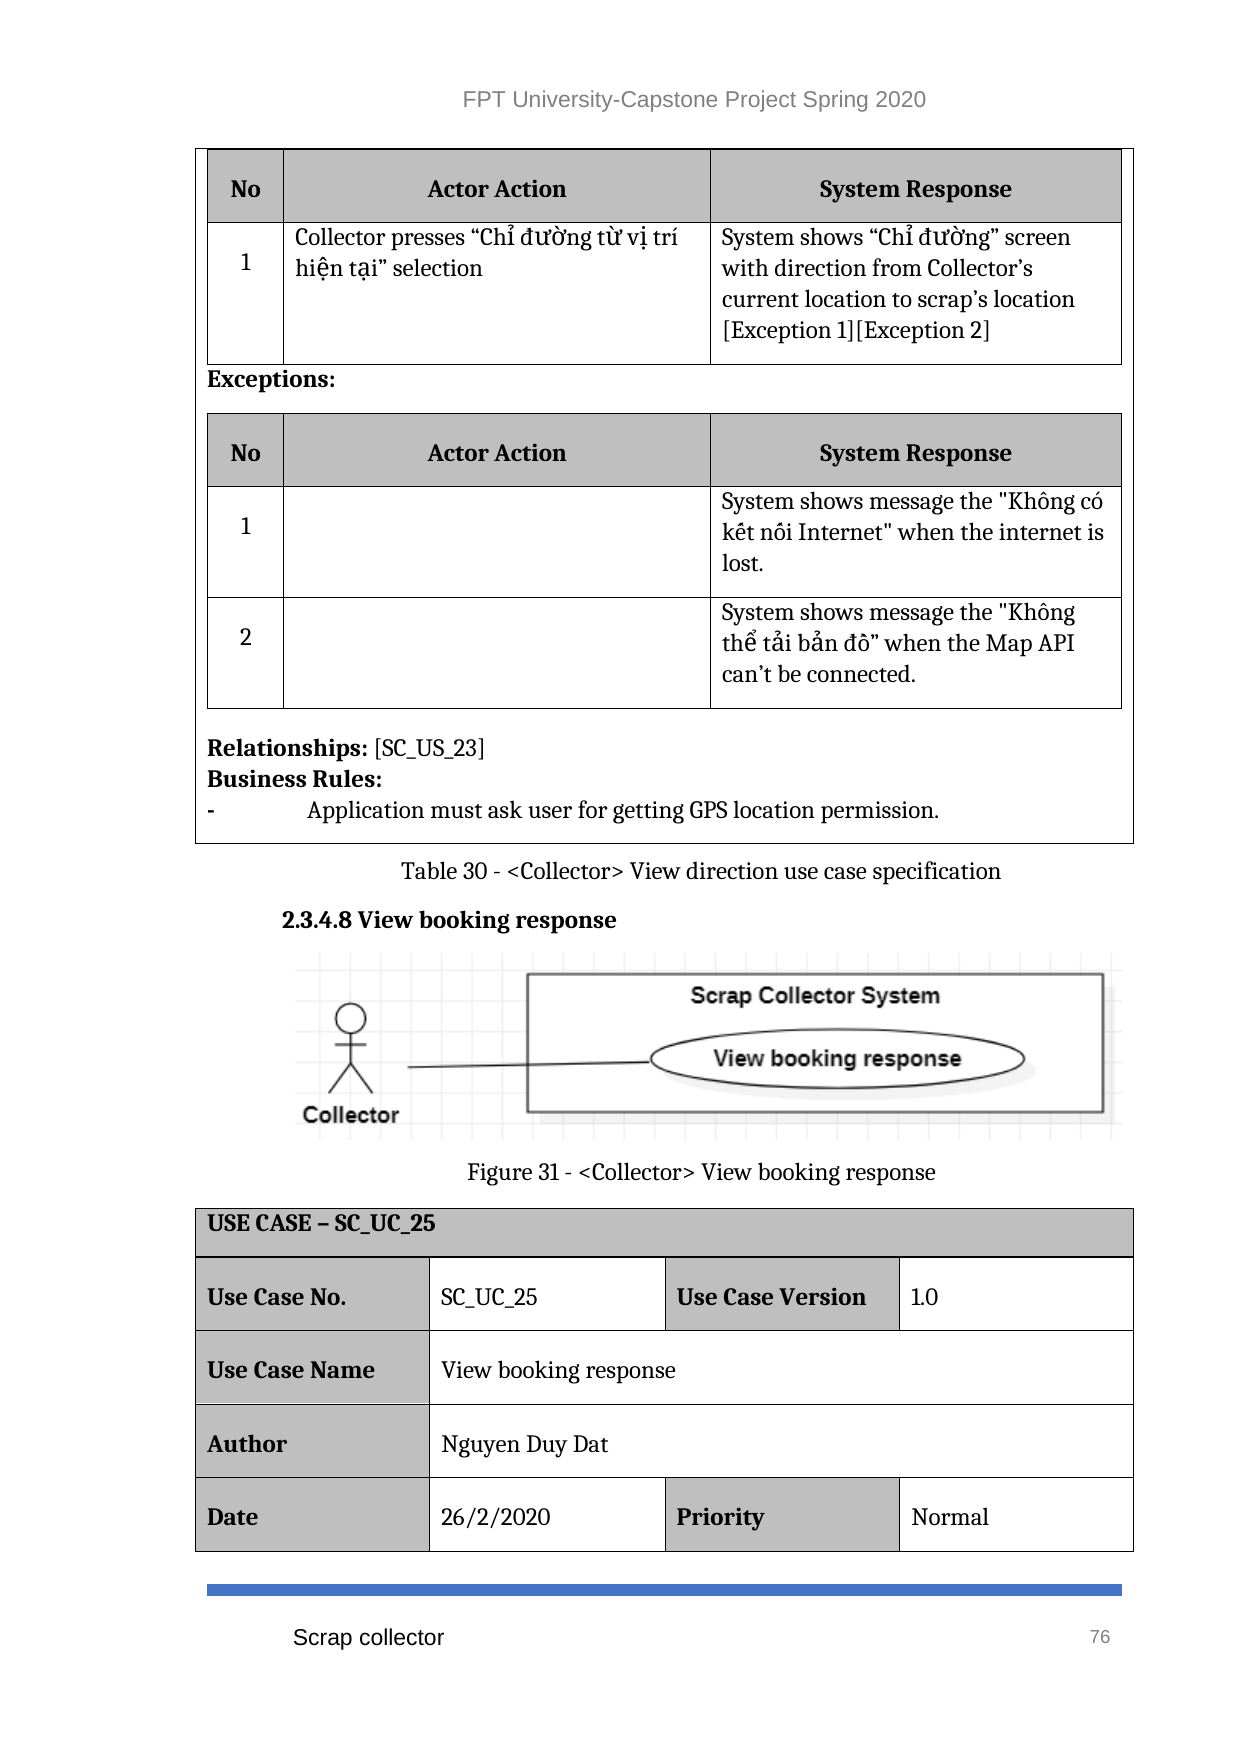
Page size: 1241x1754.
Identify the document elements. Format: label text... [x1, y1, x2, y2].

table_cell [196, 149, 1133, 843]
text Table 30 - <Collector> View direction use case specification [207, 857, 1122, 885]
text Figure 31 - <Collector> View booking response [207, 1158, 1122, 1187]
table_header USE CASE – SC_UC_25 [196, 1209, 1133, 1256]
table_cell Normal [900, 1478, 1133, 1551]
table_cell Priority [666, 1478, 899, 1551]
table_cell Date [196, 1478, 429, 1551]
table_cell Use Case Name [196, 1331, 429, 1403]
table_cell Use Case No. [196, 1258, 429, 1330]
subtitle 2.3.4.8 View booking response [282, 906, 1122, 935]
table_cell SC_UC_25 [430, 1258, 665, 1330]
table_cell 26/2/2020 [430, 1478, 665, 1551]
table_cell Nguyen Duy Dat [430, 1405, 1133, 1477]
table_cell Author [196, 1405, 429, 1477]
table_cell View booking response [430, 1331, 1133, 1403]
table_cell 1.0 [900, 1258, 1133, 1330]
table_cell Use Case Version [666, 1258, 899, 1330]
picture [295, 953, 1123, 1140]
